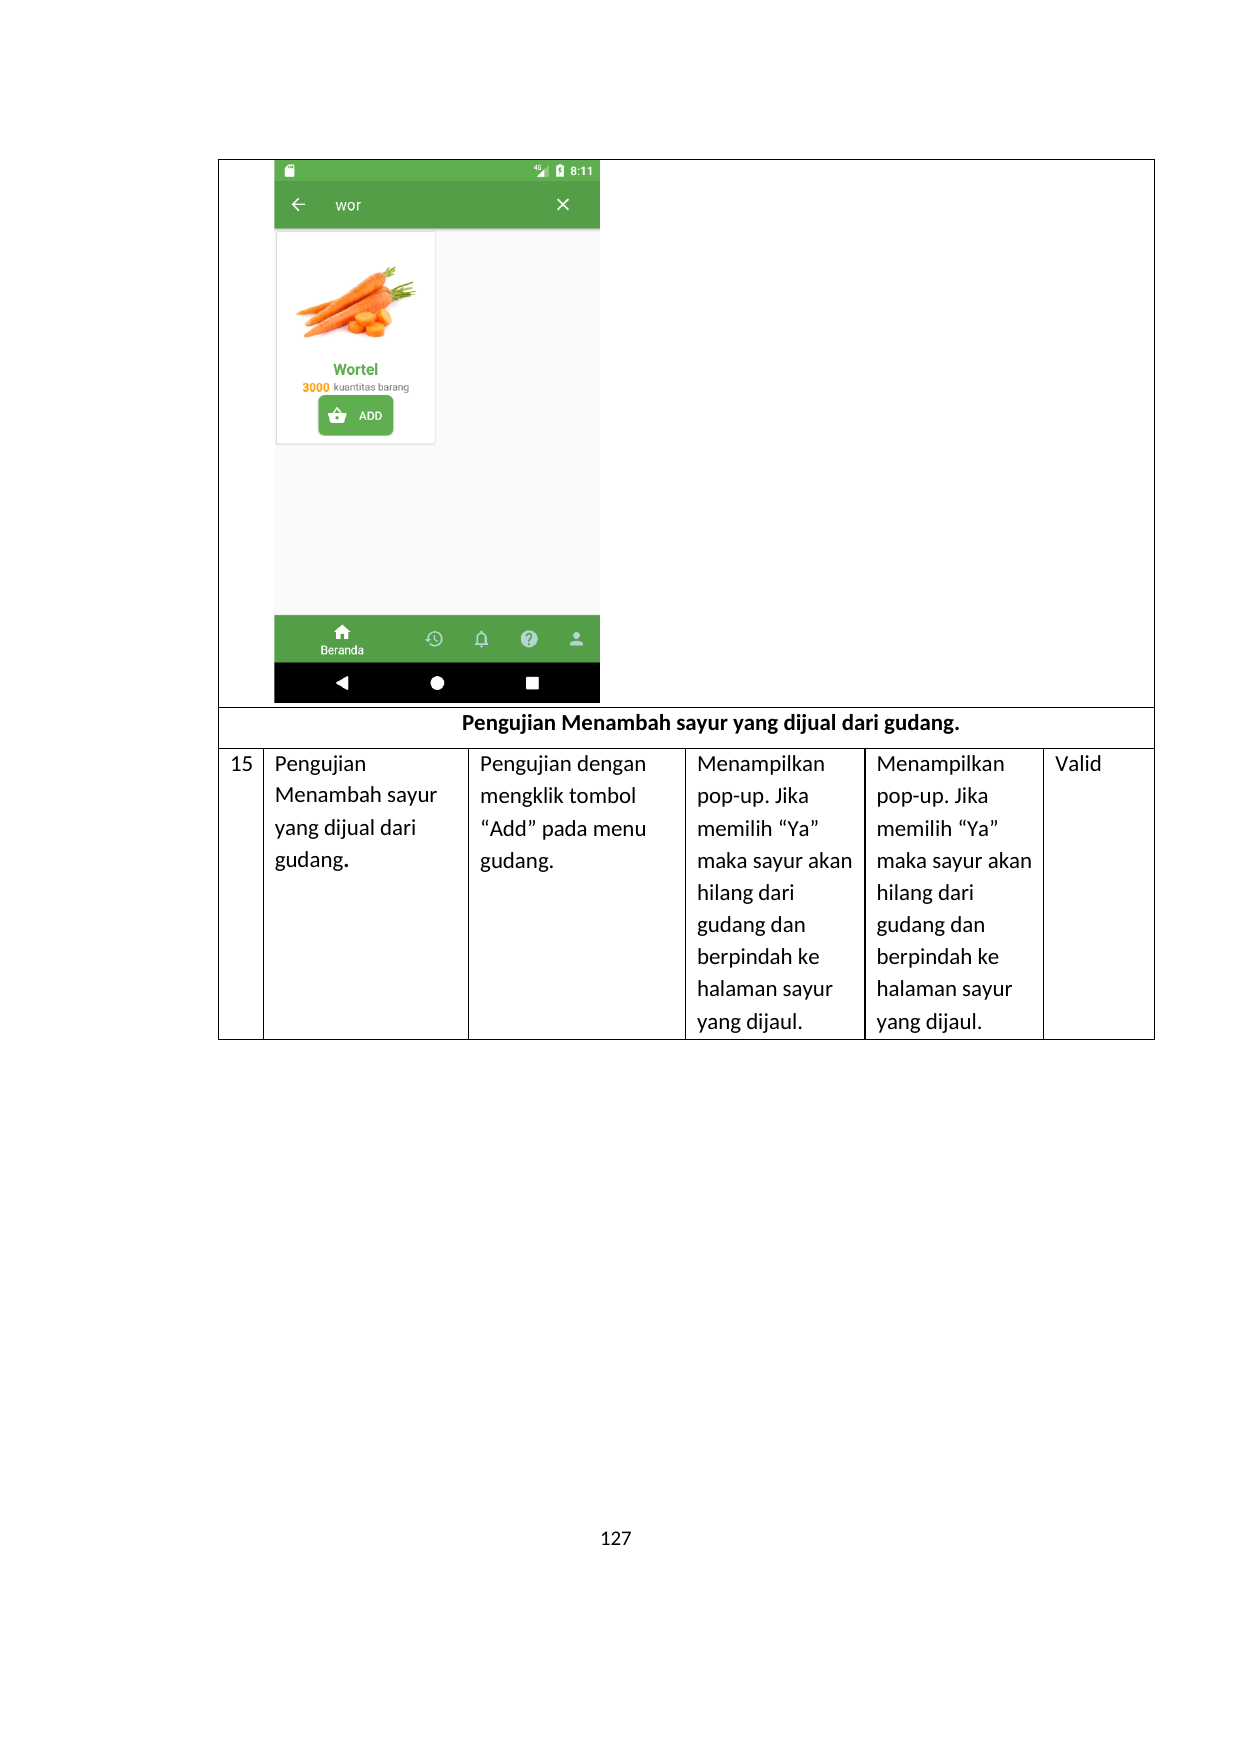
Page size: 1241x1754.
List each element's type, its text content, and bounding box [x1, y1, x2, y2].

table_cell 15 [219, 749, 263, 1039]
table_cell Menampilkan pop-up. Jika memilih “Ya” maka sayur akan hilang dari gudang dan berpindah ke halaman sayur yang dijaul. [686, 749, 864, 1039]
table_cell [219, 160, 263, 707]
table_cell Pengujian Menambah sayur yang dijual dari gudang. [263, 708, 1154, 748]
table_cell [219, 708, 263, 748]
picture [274, 160, 600, 703]
table_cell Pengujian Menambah sayur yang dijual dari gudang. [264, 749, 468, 1039]
table_cell Pengujian dengan mengklik tombol “Add” pada menu gudang. [469, 749, 685, 1039]
table_cell Menampilkan pop-up. Jika memilih “Ya” maka sayur akan hilang dari gudang dan berpindah ke halaman sayur yang dijaul. [866, 749, 1043, 1039]
table_cell Valid [1044, 749, 1154, 1039]
table_cell [263, 160, 1154, 707]
